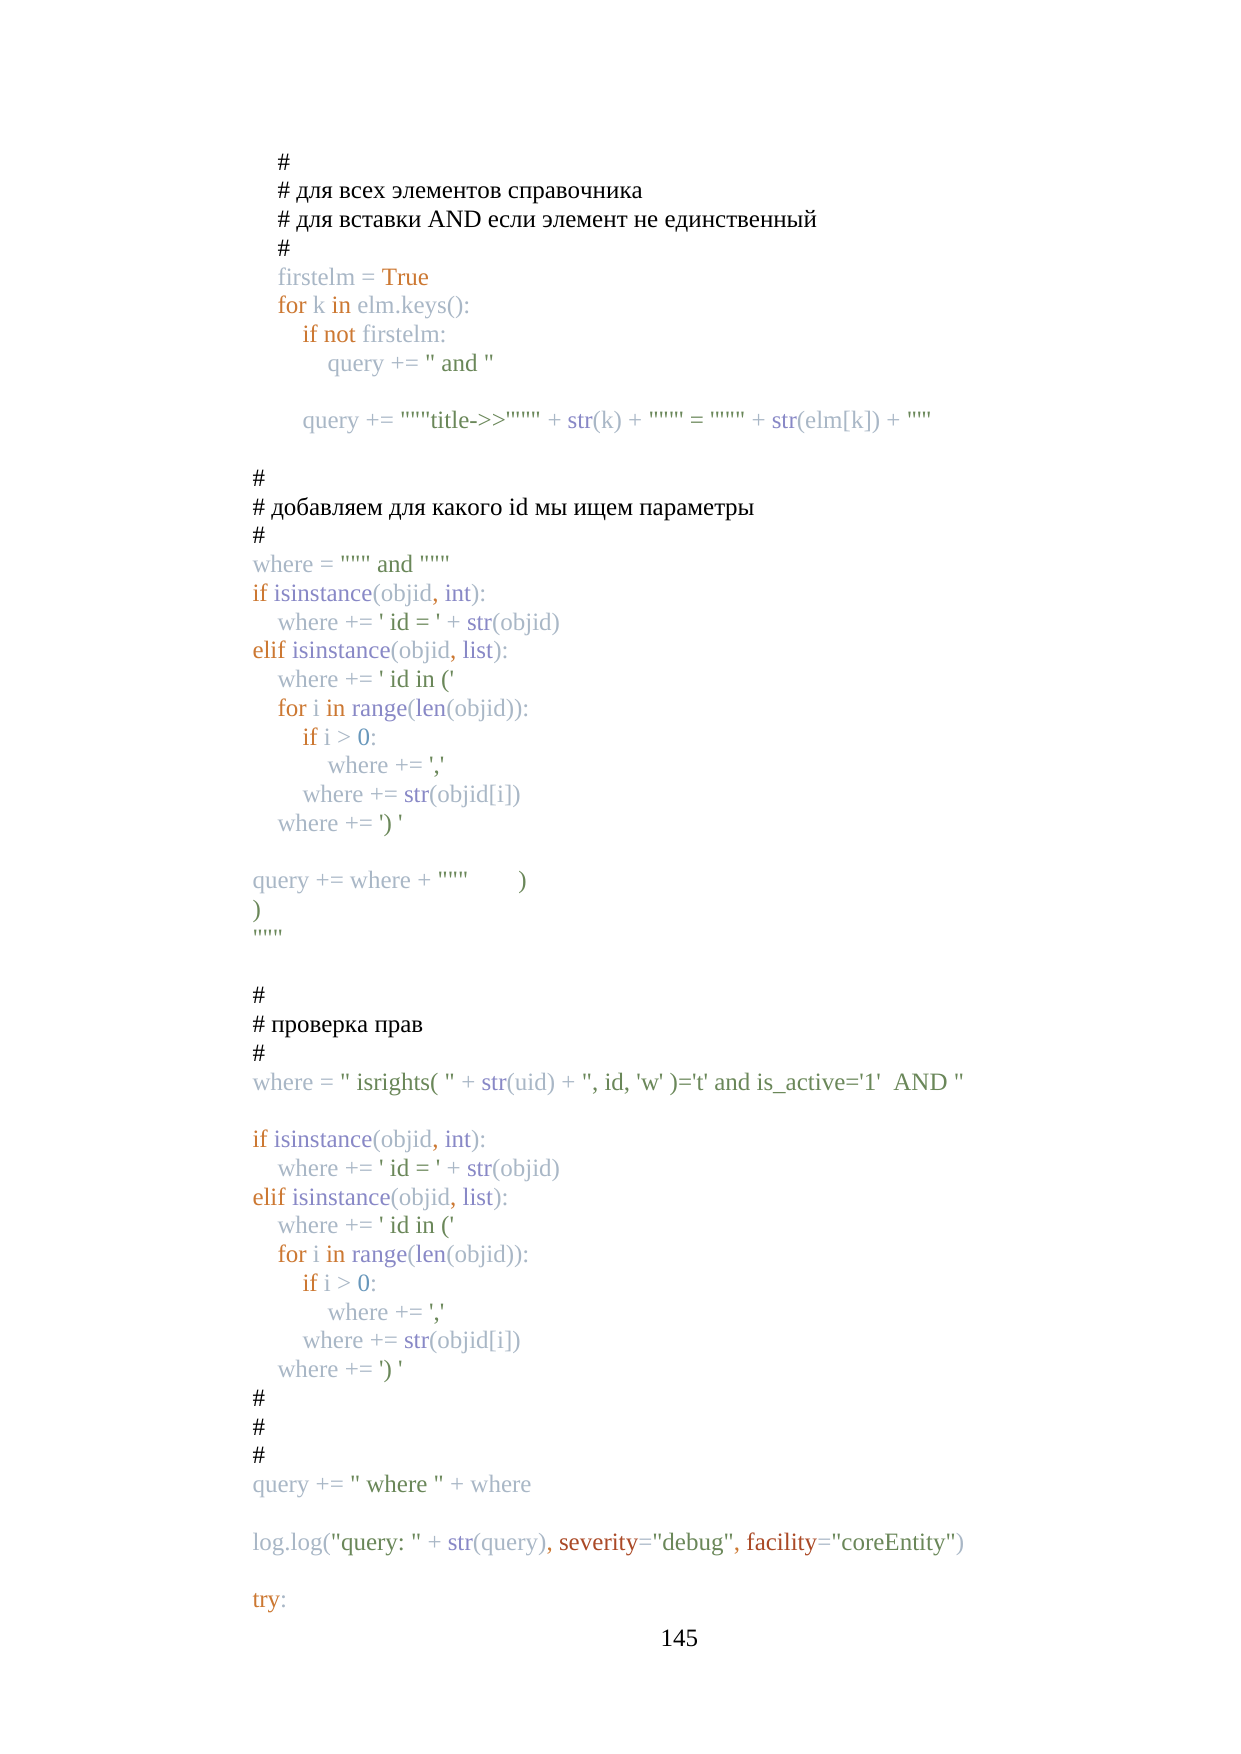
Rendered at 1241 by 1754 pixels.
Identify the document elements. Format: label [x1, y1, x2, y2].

text [177, 118, 1181, 1613]
